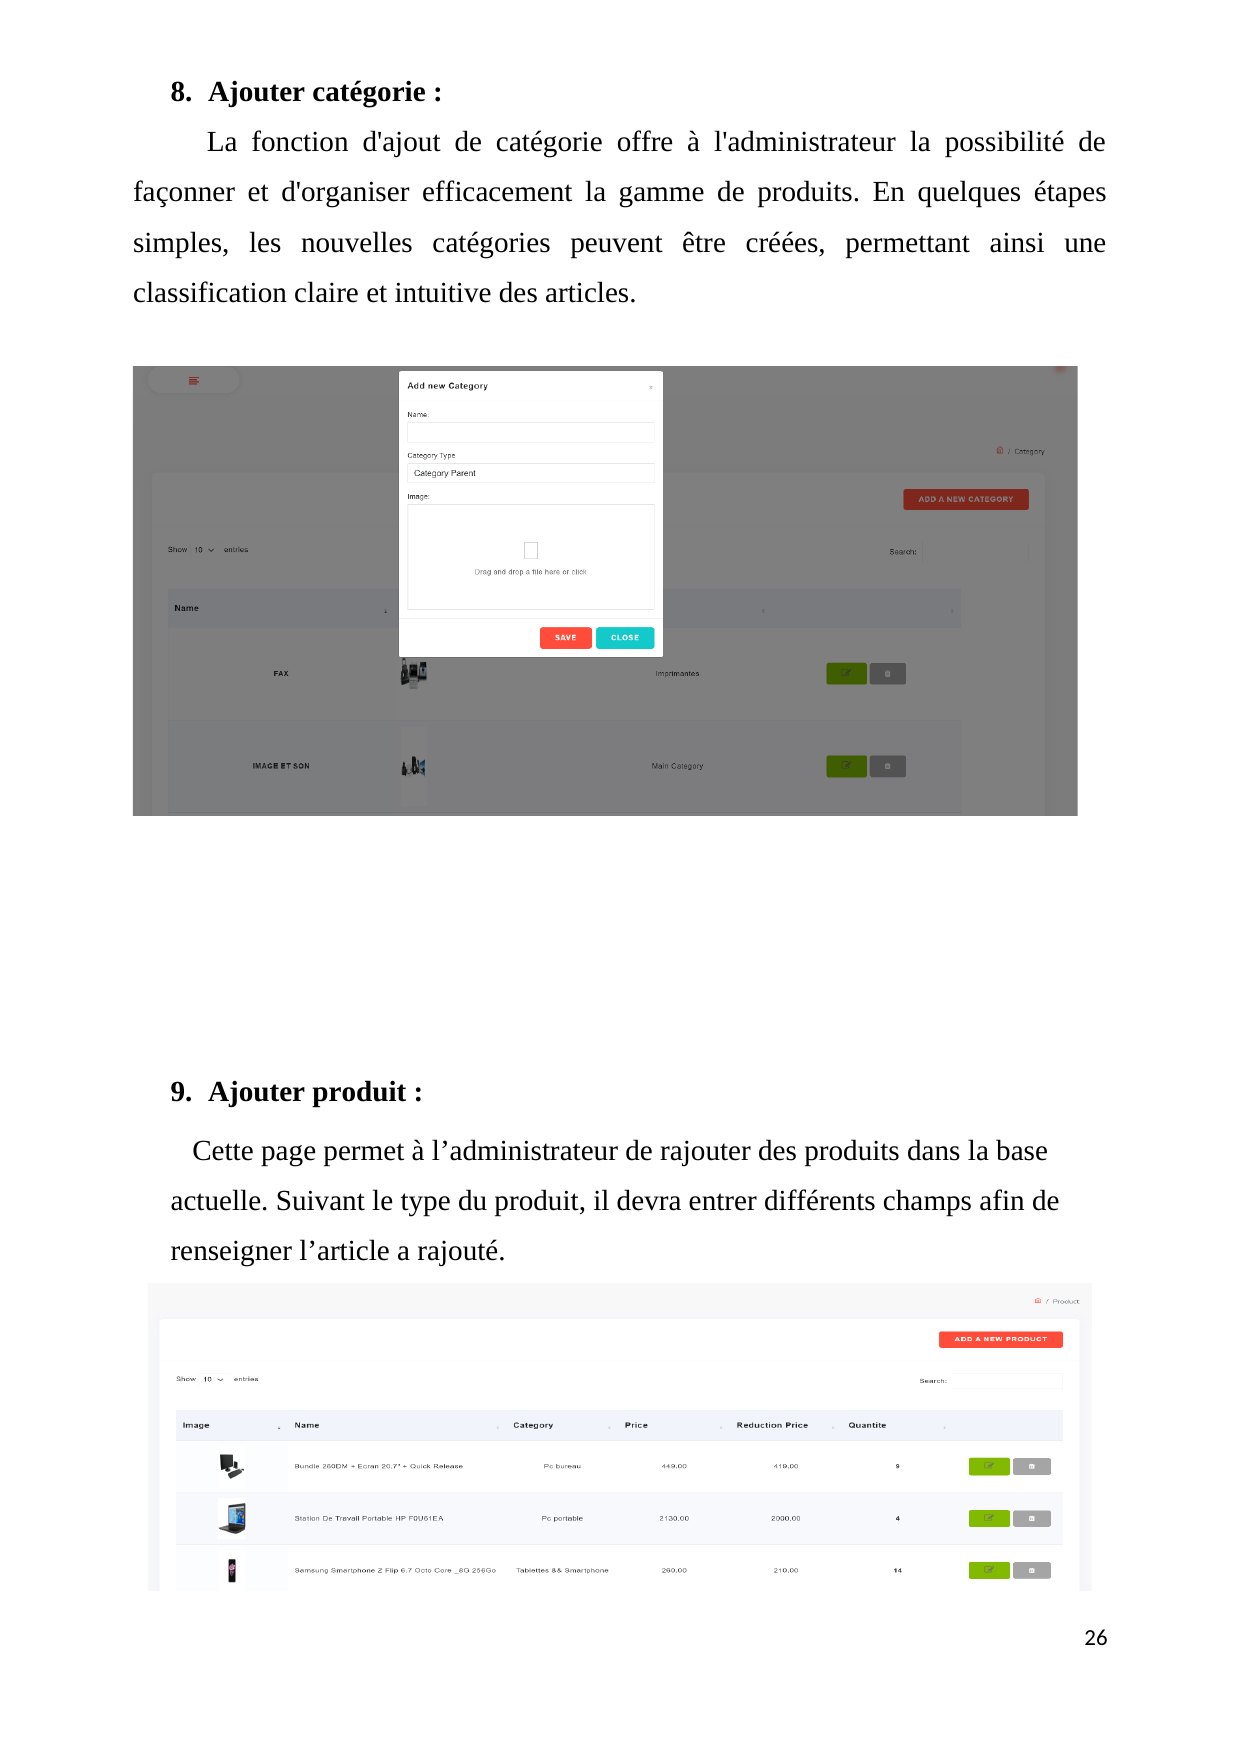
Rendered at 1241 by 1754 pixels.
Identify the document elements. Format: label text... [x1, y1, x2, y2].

text La fonction d'ajout de catégorie offre à l'administrateur la possibilité de façonner et d'organiser efficacement la gamme de produits. En quelques étapes simples, les nouvelles catégories peuvent être créées, permettant ainsi une classification claire et intuitive des articles. [133, 124, 1107, 309]
picture [147, 1283, 1092, 1591]
subtitle Ajouter produit : [170, 1074, 1107, 1107]
text Cette page permet à l’administrateur de rajouter des produits dans la base actuelle. Suivant le type du produit, il devra entrer différents champs afin de renseigner l’article a rajouté. [170, 1133, 1107, 1267]
picture [132, 366, 1078, 816]
subtitle Ajouter catégorie : [170, 74, 1107, 107]
